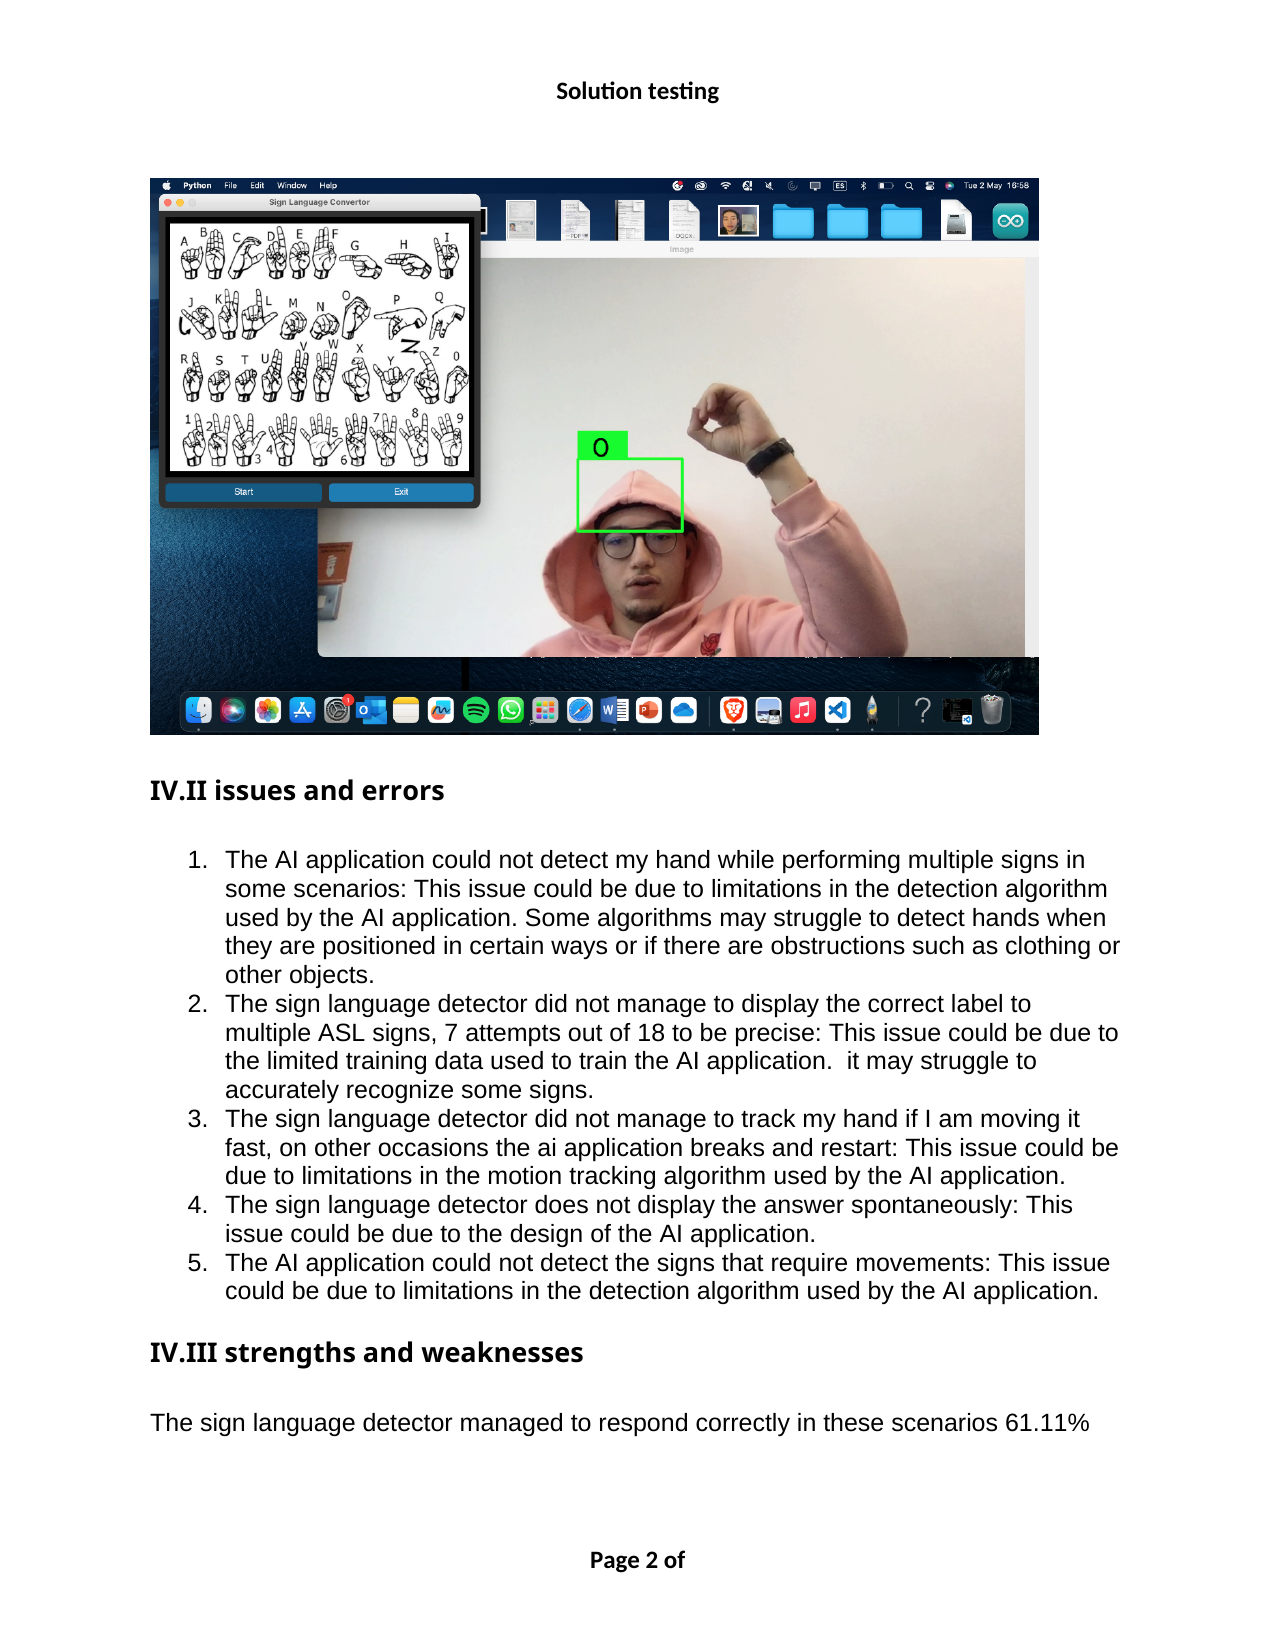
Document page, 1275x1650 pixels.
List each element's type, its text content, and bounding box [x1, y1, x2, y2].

text IV.III strengths and weaknesses [150, 1334, 1125, 1371]
list The sign language detector does not display the answer spontaneously: This issue could be due to the design of the AI application. [187, 1190, 1125, 1247]
list The AI application could not detect my hand while performing multiple signs in some scenarios: This issue could be due to limitations in the detection algorithm used by the AI application. Some algorithms may struggle to detect hands when they are positioned in certain ways or if there are obstructions such as clothing or other objects. [187, 845, 1125, 989]
text IV.II issues and errors [150, 771, 1125, 808]
list The sign language detector did not manage to display the correct label to multiple ASL signs, 7 attempts out of 18 to be precise: This issue could be due to the limited training data used to train the AI application. it may struggle to accurately recognize some signs. [187, 989, 1125, 1104]
text The sign language detector managed to respond correctly in these scenarios 61.11% [150, 1407, 1125, 1436]
picture [150, 178, 1039, 735]
list The sign language detector did not manage to track my hand if I am moving it fast, on other occasions the ai application breaks and restart: This issue could be due to limitations in the motion tracking algorithm used by the AI application. [187, 1104, 1125, 1190]
list The AI application could not detect the signs that require movements: This issue could be due to limitations in the detection algorithm used by the AI application. [187, 1247, 1125, 1305]
